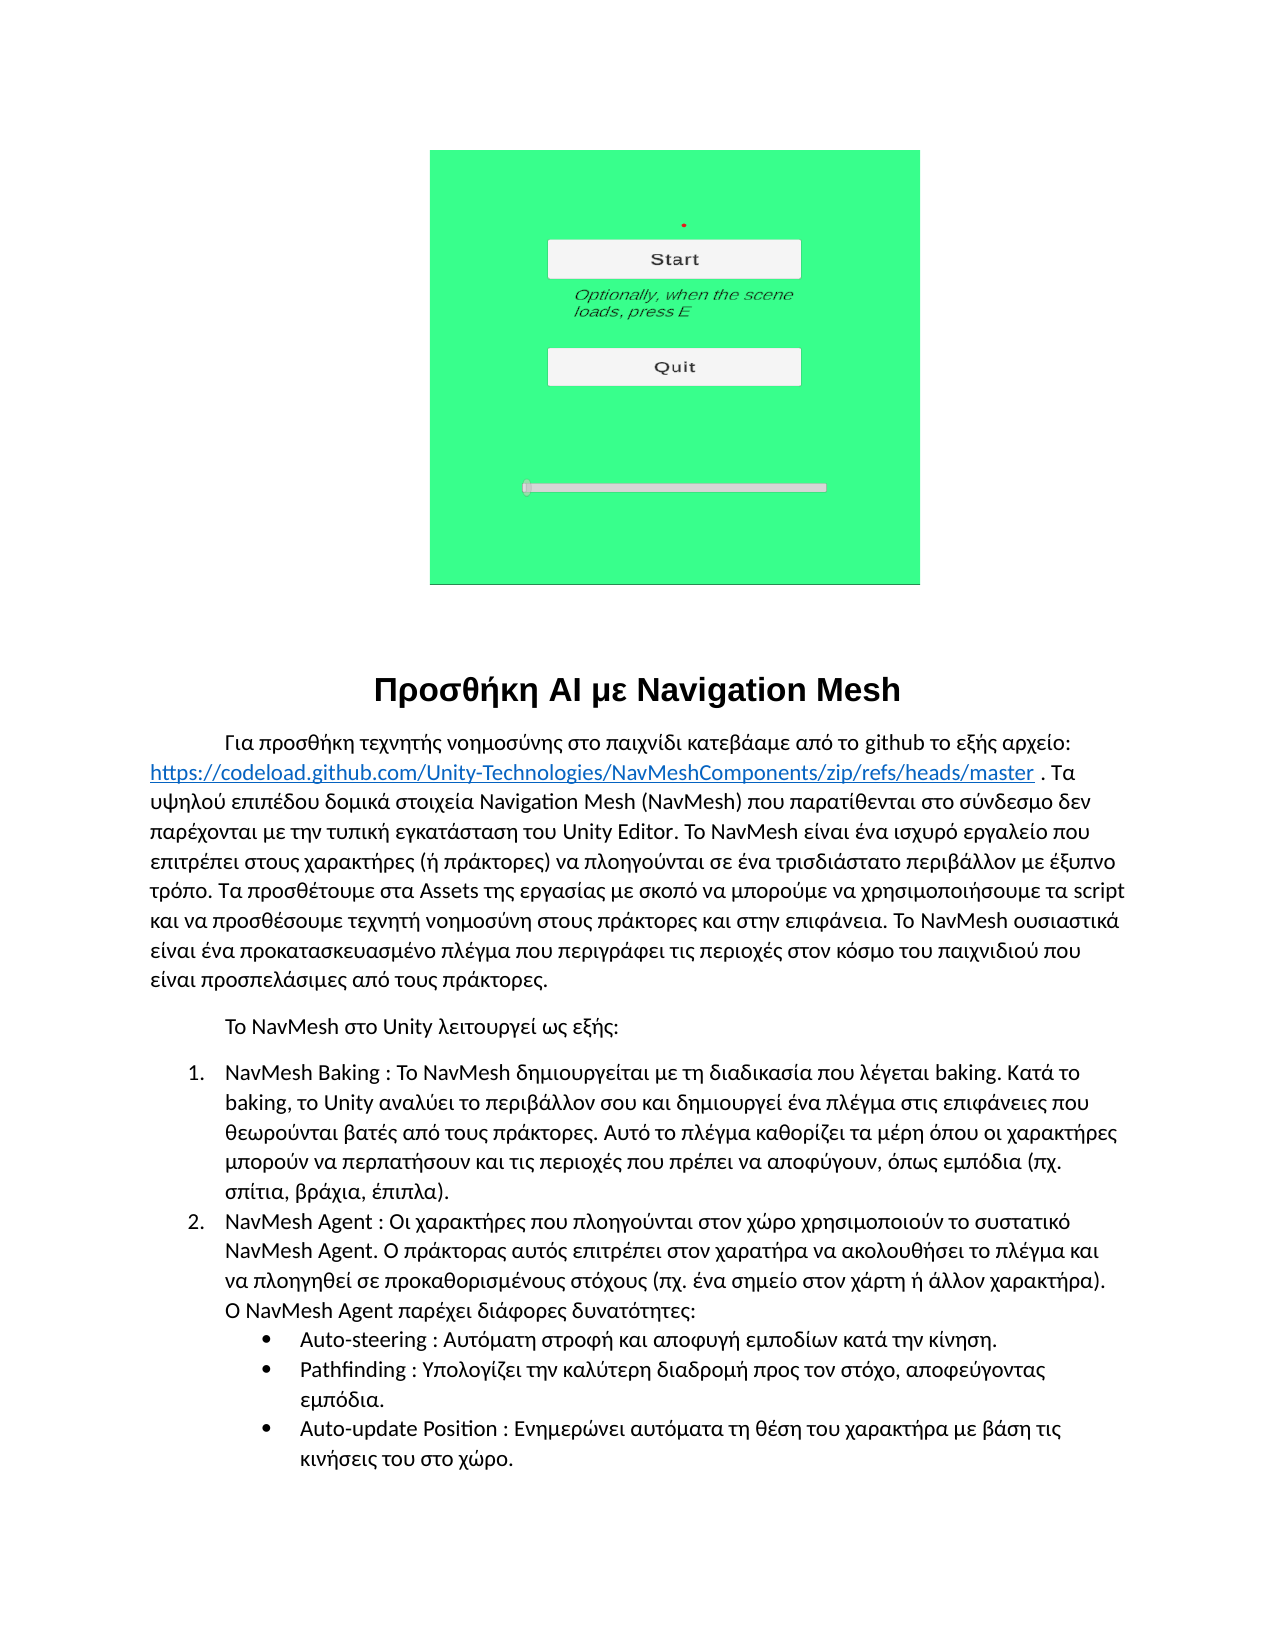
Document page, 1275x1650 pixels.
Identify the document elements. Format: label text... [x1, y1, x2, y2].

text Προσθήκη AI με Navigation Mesh [150, 670, 1125, 708]
picture [429, 150, 921, 585]
text Για προσθήκη τεχνητής νοημοσύνης στο παιχνίδι κατεβάαμε από το github το εξής αρχείο: https://codeload.github.com/Unity-Technologies/NavMeshComponents/zip/refs/heads/master . Τα υψηλού επιπέδου δομικά στοιχεία Navigation Mesh (NavMesh) που παρατίθενται στο σύνδεσμο δεν παρέχονται με την τυπική εγκατάσταση του Unity Editor. Το NavMesh είναι ένα ισχυρό εργαλείο που επιτρέπει στους χαρακτήρες (ή πράκτορες) να πλοηγούνται σε ένα τρισδιάστατο περιβάλλον με έξυπνο τρόπο. Τα προσθέτουμε στα Assets της εργασίας με σκοπό να μπορούμε να χρησιμοποιήσουμε τα script και να προσθέσουμε τεχνητή νοημοσύνη στους πράκτορες και στην επιφάνεια. Το NavMesh ουσιαστικά είναι ένα προκατασκευασμένο πλέγμα που περιγράφει τις περιοχές στον κόσμο του παιχνιδιού που είναι προσπελάσιμες από τους πράκτορες. [150, 728, 1125, 994]
list Auto-steering : Αυτόματη στροφή και αποφυγή εμποδίων κατά την κίνηση. [262, 1326, 1125, 1353]
list NavMesh Agent : Οι χαρακτήρες που πλοηγούνται στον χώρο χρησιμοποιούν το συστατικό NavMesh Agent. Ο πράκτορας αυτός επιτρέπει στον χαρατήρα να ακολουθήσει το πλέγμα και να πλοηγηθεί σε προκαθορισμένους στόχους (πχ. ένα σημείο στον χάρτη ή άλλον χαρακτήρα). Ο NavMesh Agent παρέχει διάφορες δυνατότητες: [187, 1207, 1125, 1324]
list Pathfinding : Υπολογίζει την καλύτερη διαδρομή προς τον στόχο, αποφεύγοντας εμπόδια. [262, 1355, 1125, 1413]
list NavMesh Baking : Το NavMesh δημιουργείται με τη διαδικασία που λέγεται baking. Κατά το baking, το Unity αναλύει το περιβάλλον σου και δημιουργεί ένα πλέγμα στις επιφάνειες που θεωρούνται βατές από τους πράκτορες. Αυτό το πλέγμα καθορίζει τα μέρη όπου οι χαρακτήρες μπορούν να περπατήσουν και τις περιοχές που πρέπει να αποφύγουν, όπως εμπόδια (πχ. σπίτια, βράχια, έπιπλα). [187, 1058, 1125, 1205]
list Auto-update Position : Ενημερώνει αυτόματα τη θέση του χαρακτήρα με βάση τις κινήσεις του στο χώρο. [262, 1414, 1125, 1472]
text Το NavMesh στο Unity λειτουργεί ως εξής: [150, 1012, 1125, 1040]
